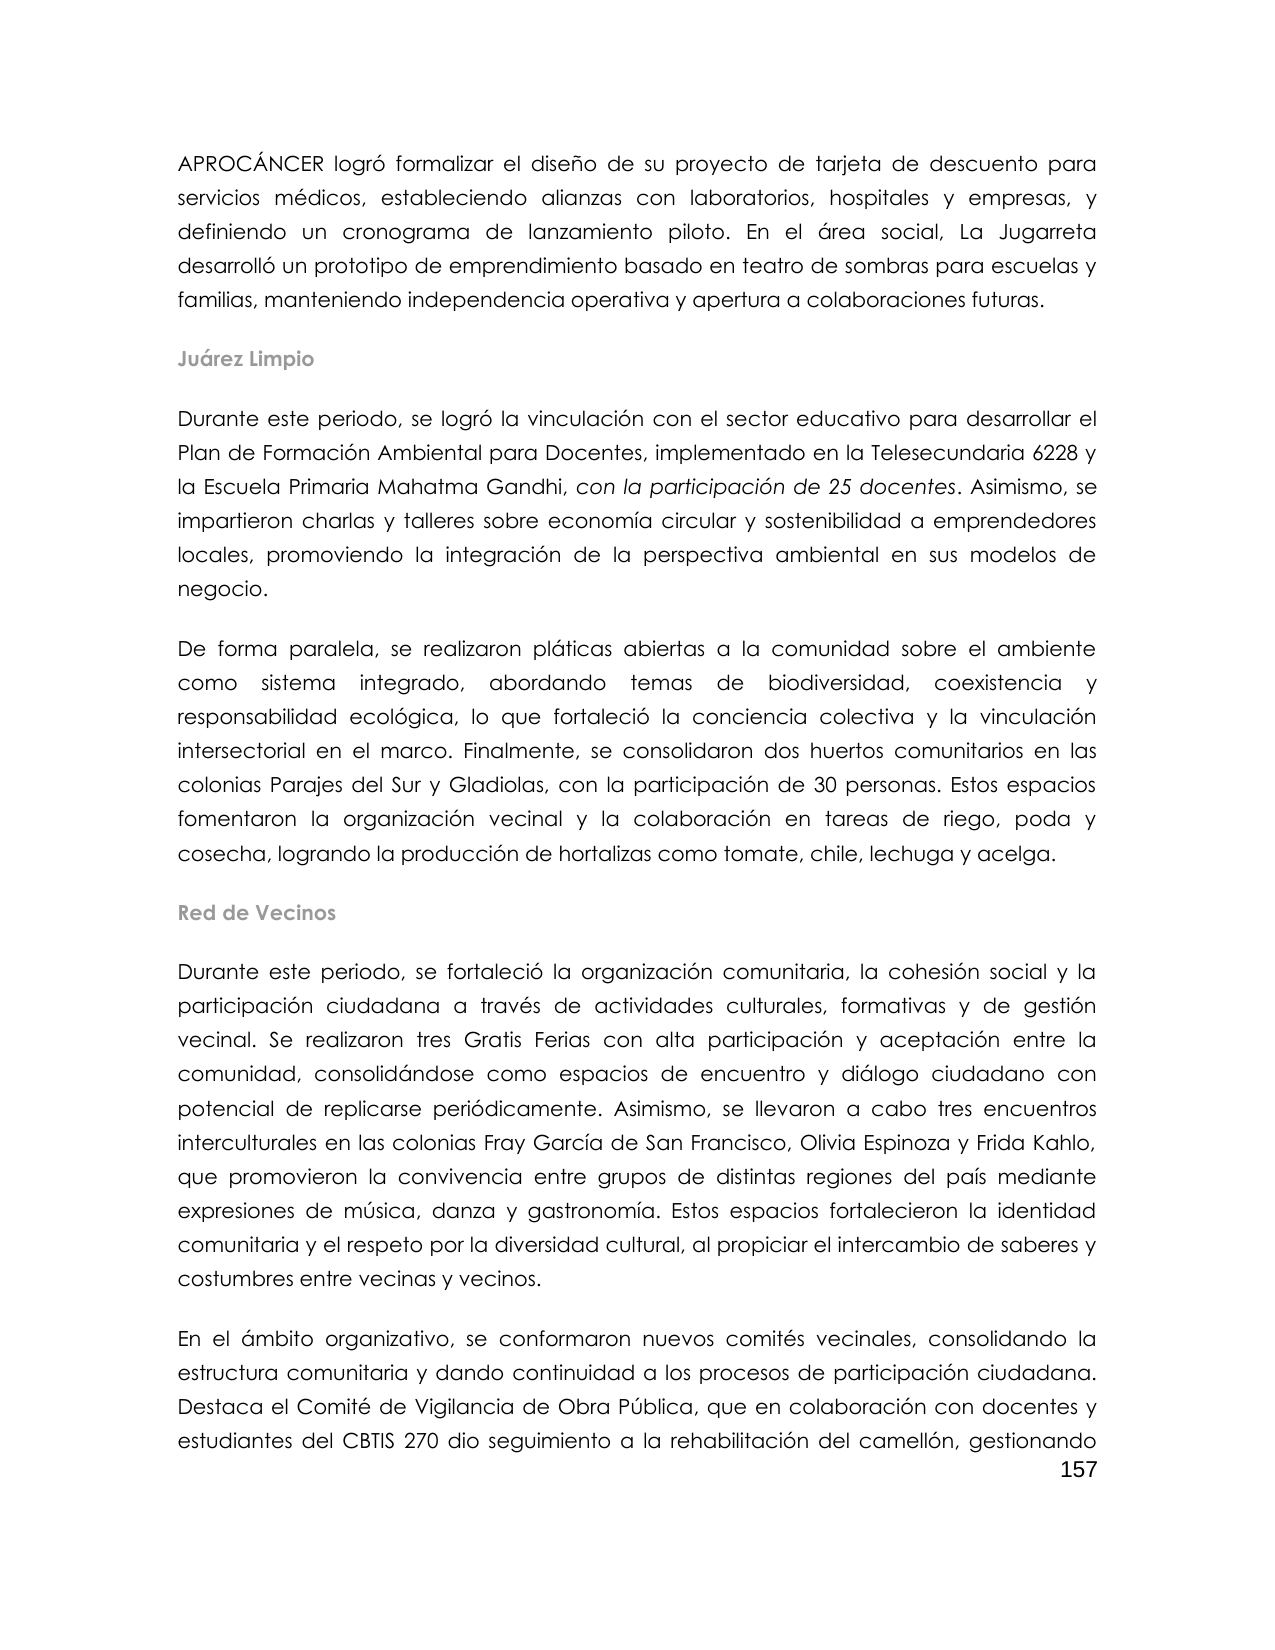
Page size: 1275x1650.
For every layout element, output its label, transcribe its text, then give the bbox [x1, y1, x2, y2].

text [177, 1323, 1098, 1455]
text Durante este periodo, se fortaleció la organización comunitaria, la cohesión social y la participación ciudadana a través de actividades culturales, formativas y de gestión vecinal. Se realizaron tres Gratis Ferias con alta participación y aceptación entre la comunidad, consolidándose como espacios de encuentro y diálogo ciudadano con potencial de replicarse periódicamente. Asimismo, se llevaron a cabo tres encuentros interculturales en las colonias Fray García de San Francisco, Olivia Espinoza y Frida Kahlo, que promovieron la convivencia entre grupos de distintas regiones del país mediante expresiones de música, danza y gastronomía. Estos espacios fortalecieron la identidad comunitaria y el respeto por la diversidad cultural, al propiciar el intercambio de saberes y costumbres entre vecinas y vecinos. [177, 956, 1098, 1293]
text Juárez Limpio [177, 343, 1098, 373]
text Durante este periodo, se logró la vinculación con el sector educativo para desarrollar el Plan de Formación Ambiental para Docentes, implementado en la Telesecundaria 6228 y la Escuela Primaria Mahatma Gandhi, con la participación de 25 docentes. Asimismo, se impartieron charlas y talleres sobre economía circular y sostenibilidad a emprendedores locales, promoviendo la integración de la perspectiva ambiental en sus modelos de negocio. [177, 403, 1098, 603]
text De forma paralela, se realizaron pláticas abiertas a la comunidad sobre el ambiente como sistema integrado, abordando temas de biodiversidad, coexistencia y responsabilidad ecológica, lo que fortaleció la conciencia colectiva y la vinculación intersectorial en el marco. Finalmente, se consolidaron dos huertos comunitarios en las colonias Parajes del Sur y Gladiolas, con la participación de 30 personas. Estos espacios fomentaron la organización vecinal y la colaboración en tareas de riego, poda y cosecha, logrando la producción de hortalizas como tomate, chile, lechuga y acelga. [177, 633, 1098, 867]
text Red de Vecinos [177, 897, 1098, 927]
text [177, 148, 1098, 314]
